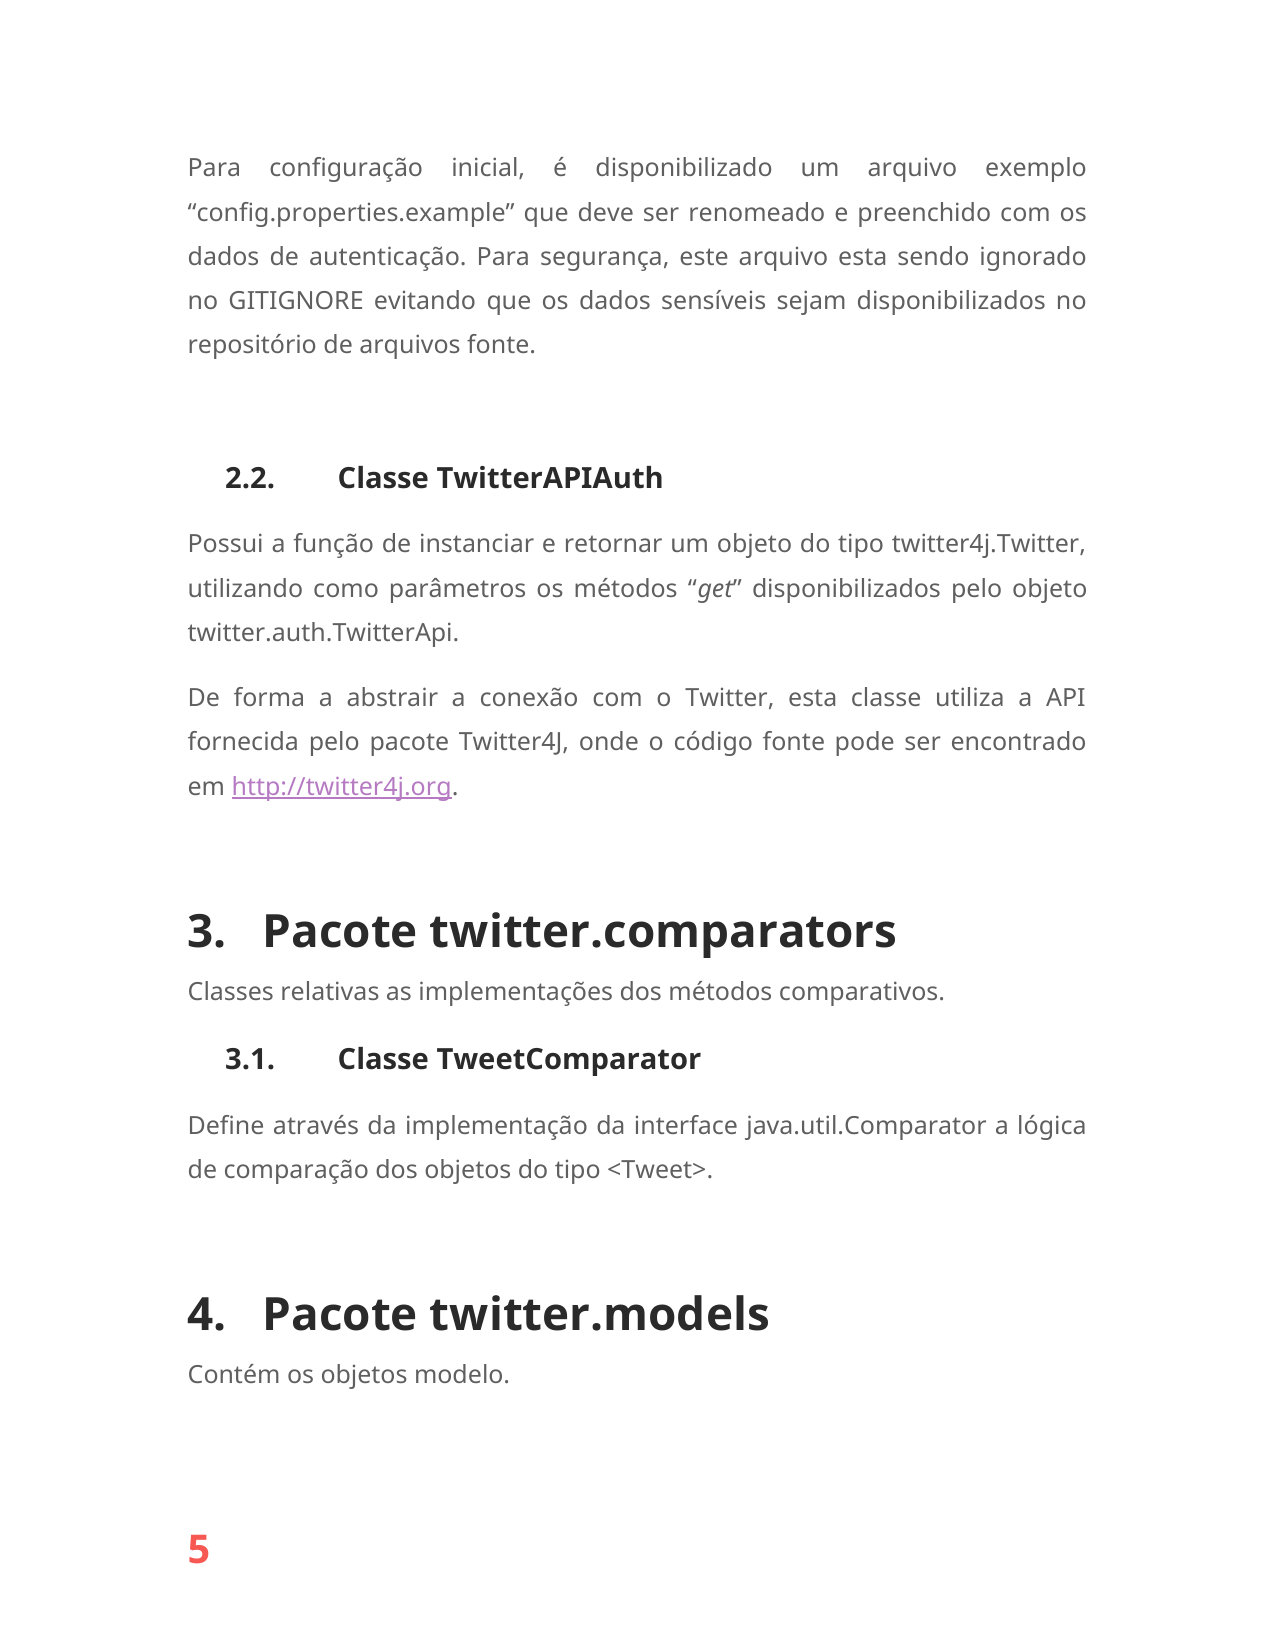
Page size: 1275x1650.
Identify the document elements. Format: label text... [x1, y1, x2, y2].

subtitle Classe TwitterAPIAuth [225, 457, 1087, 497]
text Define através da implementação da interface java.util.Comparator a lógica de comparação dos objetos do tipo <Tweet>. [187, 1107, 1087, 1186]
text Possui a função de instanciar e retornar um objeto do tipo twitter4j.Twitter, utilizando como parâmetros os métodos “get” disponibilizados pelo objeto twitter.auth.TwitterApi. [187, 526, 1087, 649]
text Contém os objetos modelo. [187, 1357, 1087, 1391]
subtitle Classe TweetComparator [225, 1038, 1087, 1078]
subtitle Pacote twitter.models [187, 1282, 1087, 1344]
text Para configuração inicial, é disponibilizado um arquivo exemplo “config.properties.example” que deve ser renomeado e preenchido com os dados de autenticação. Para segurança, este arquivo esta sendo ignorado no GITIGNORE evitando que os dados sensíveis sejam disponibilizados no repositório de arquivos fonte. [187, 150, 1087, 361]
subtitle Pacote twitter.comparators [187, 898, 1087, 961]
text De forma a abstrair a conexão com o Twitter, esta classe utiliza a API fornecida pelo pacote Twitter4J, onde o código fonte pode ser encontrado em http://twitter4j.org. [187, 680, 1087, 802]
text Classes relativas as implementações dos métodos comparativos. [187, 973, 1087, 1007]
